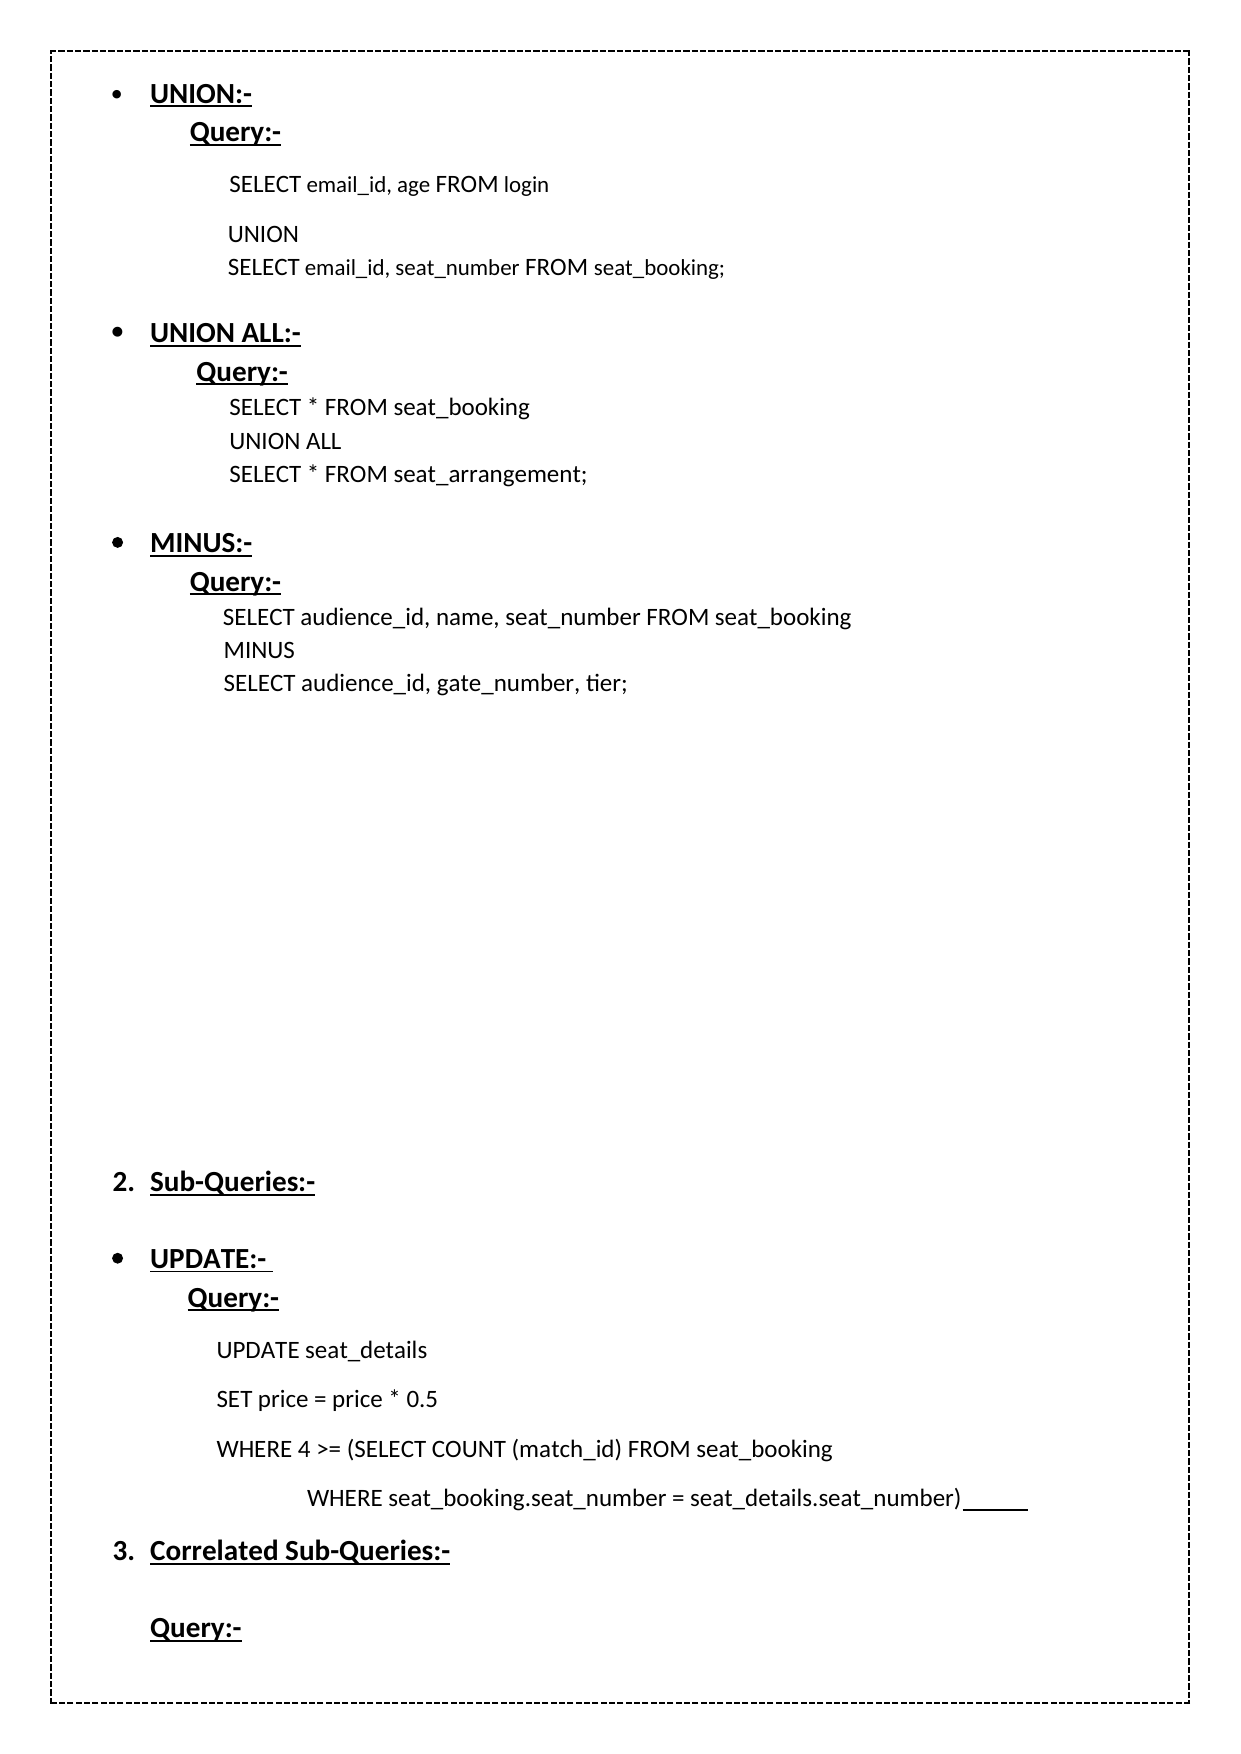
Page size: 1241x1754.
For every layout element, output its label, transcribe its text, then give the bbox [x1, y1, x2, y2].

list SELECT * FROM seat_booking [150, 391, 1165, 422]
list Query:- [150, 113, 1165, 149]
text UPDATE seat_details [75, 1334, 1165, 1364]
list Query:- [187, 1279, 1165, 1314]
list MINUS [150, 634, 1165, 665]
list Query:- [150, 1609, 1165, 1645]
list UNION [150, 218, 1165, 249]
list Query:- [150, 563, 1165, 598]
list UNION:- [112, 75, 1165, 111]
list UNION ALL [150, 425, 1165, 455]
list MINUS:- [112, 524, 1165, 560]
list Correlated Sub-Queries:- [112, 1532, 1165, 1568]
text WHERE seat_booking.seat_number = seat_details.seat_number) [75, 1482, 1165, 1513]
text SET price = price * 0.5 [75, 1383, 1165, 1414]
list SELECT audience_id, gate_number, tier; [150, 667, 1165, 698]
list SELECT email_id, seat_number FROM seat_booking; [150, 251, 1165, 282]
list SELECT audience_id, name, seat_number FROM seat_booking [150, 601, 1165, 632]
text WHERE 4 >= (SELECT COUNT (match_id) FROM seat_booking [75, 1433, 1165, 1463]
list Query:- [150, 353, 1165, 389]
list UPDATE:- [112, 1240, 1165, 1276]
list SELECT * FROM seat_arrangement; [150, 458, 1165, 489]
list UNION ALL:- [112, 314, 1165, 350]
list Sub-Queries:- [112, 1163, 1165, 1199]
text SELECT email_id, age FROM login [150, 168, 1165, 199]
